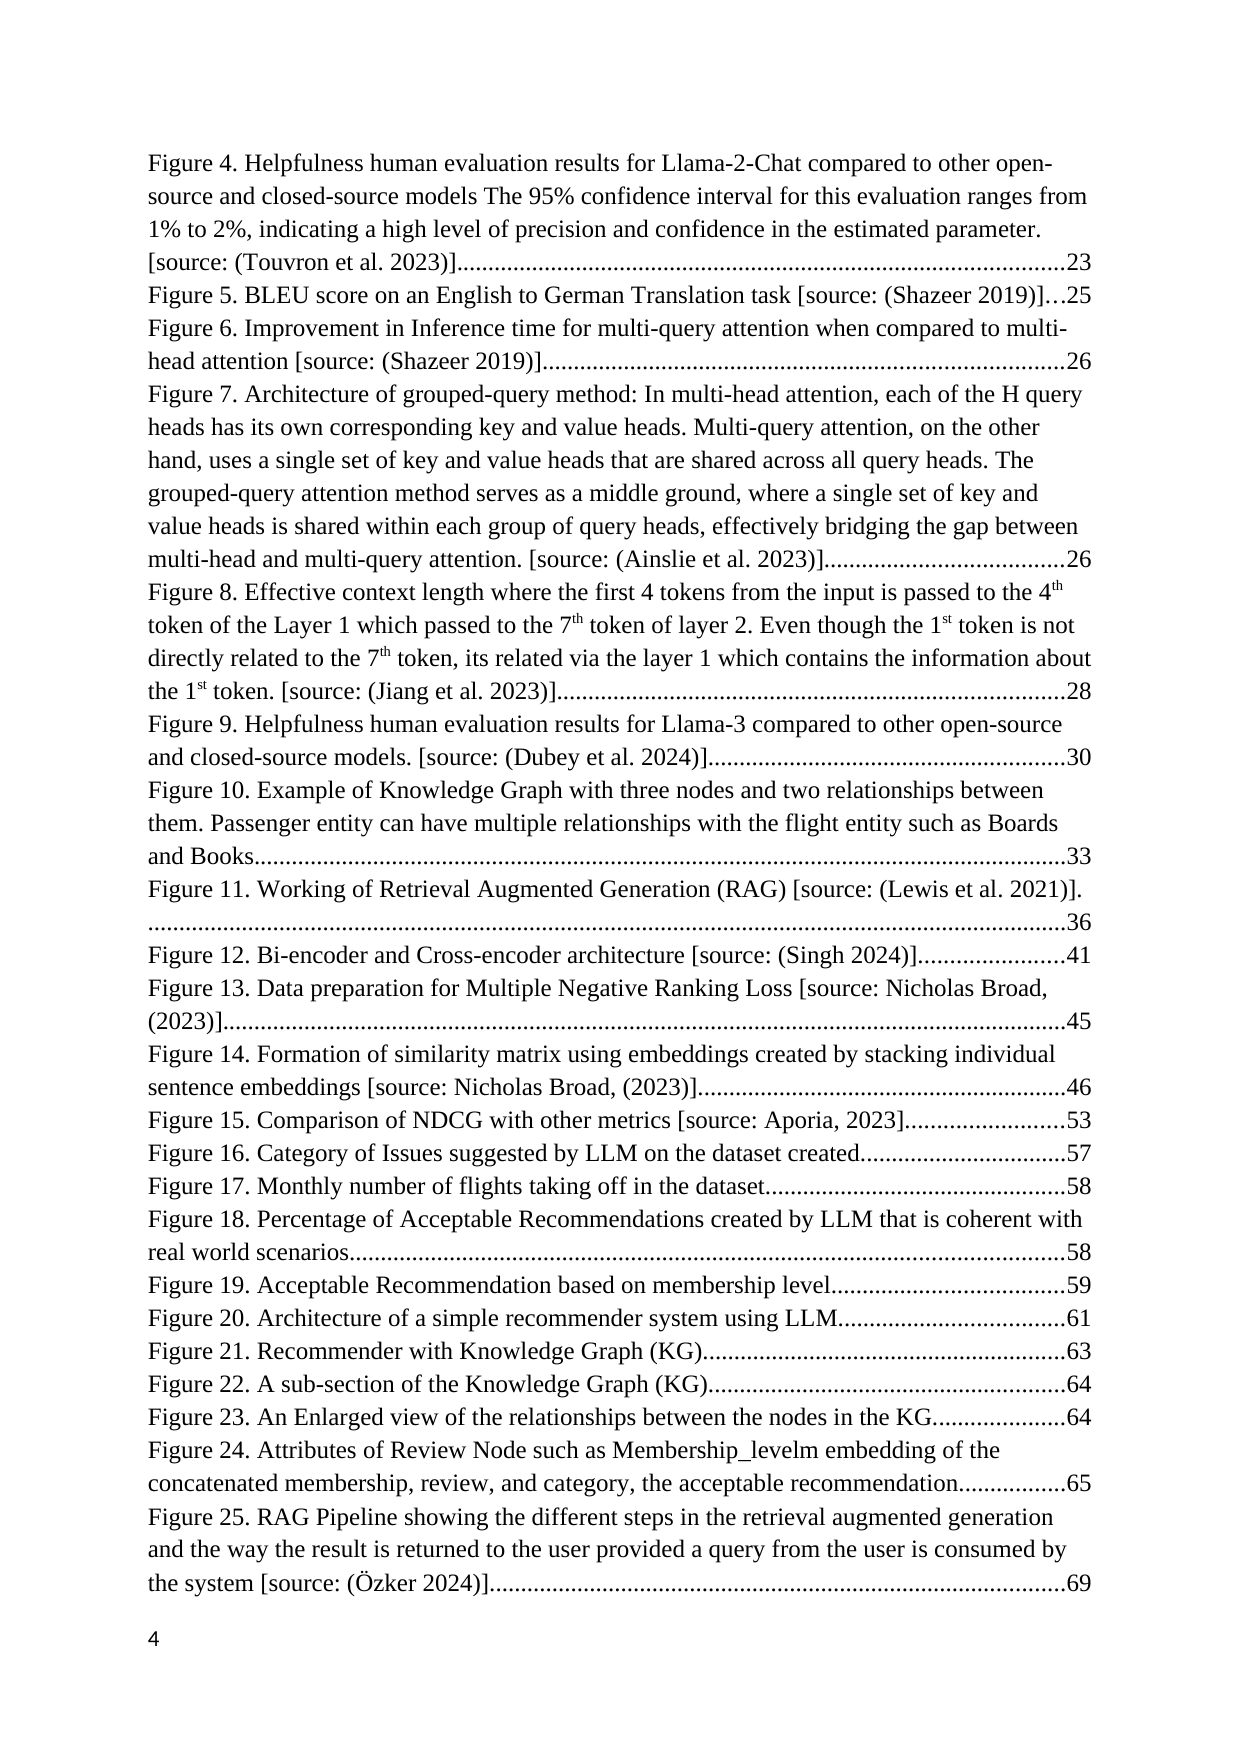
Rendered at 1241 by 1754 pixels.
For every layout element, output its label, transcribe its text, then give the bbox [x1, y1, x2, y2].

text Figure 23. An Enlarged view of the relationships between the nodes in the KG. 64 [148, 1402, 1092, 1431]
text Figure 11. Working of Retrieval Augmented Generation (RAG) [source: (Lewis et al. 2021)]. 36 [148, 874, 1092, 936]
text Figure 16. Category of Issues suggested by LLM on the dataset created. 57 [148, 1138, 1092, 1167]
text Figure 8. Effective context length where the first 4 tokens from the input is passed to the 4th token of the Layer 1 which passed to the 7th token of layer 2. Even though the 1st token is not directly related to the 7th token, its related via the layer 1 which contains the information about the 1st token. [source: (Jiang et al. 2023)]. 28 [148, 577, 1092, 705]
text Figure 19. Acceptable Recommendation based on membership level. 59 [148, 1270, 1092, 1299]
text Figure 18. Percentage of Acceptable Recommendations created by LLM that is coherent with real world scenarios. 58 [148, 1204, 1092, 1266]
text Figure 20. Architecture of a simple recommender system using LLM. 61 [148, 1303, 1092, 1332]
text Figure 17. Monthly number of flights taking off in the dataset. 58 [148, 1171, 1092, 1200]
text Figure 5. BLEU score on an English to German Translation task [source: (Shazeer 2019)] 25 [148, 280, 1092, 308]
text Figure 22. A sub-section of the Knowledge Graph (KG). 64 [148, 1369, 1092, 1398]
text Figure 4. Helpfulness human evaluation results for Llama-2-Chat compared to other open-source and closed-source models The 95% confidence interval for this evaluation ranges from 1% to 2%, indicating a high level of precision and confidence in the estimated parameter. [source: (Touvron et al. 2023)]. 23 [148, 148, 1092, 276]
text Figure 9. Helpfulness human evaluation results for Llama-3 compared to other open-source and closed-source models. [source: (Dubey et al. 2024)]. 30 [148, 709, 1092, 771]
text Figure 12. Bi-encoder and Cross-encoder architecture [source: (Singh 2024)]. 41 [148, 940, 1092, 969]
text Figure 10. Example of Knowledge Graph with three nodes and two relationships between them. Passenger entity can have multiple relationships with the flight entity such as Boards and Books. 33 [148, 775, 1092, 870]
text Figure 15. Comparison of NDCG with other metrics [source: Aporia, 2023]. 53 [148, 1105, 1092, 1134]
text Figure 21. Recommender with Knowledge Graph (KG). 63 [148, 1336, 1092, 1365]
text Figure 13. Data preparation for Multiple Negative Ranking Loss [source: Nicholas Broad, (2023)]. 45 [148, 973, 1092, 1035]
text Figure 7. Architecture of grouped-query method: In multi-head attention, each of the H query heads has its own corresponding key and value heads. Multi-query attention, on the other hand, uses a single set of key and value heads that are shared across all query heads. The grouped-query attention method serves as a middle ground, where a single set of key and value heads is shared within each group of query heads, effectively bridging the gap between multi-head and multi-query attention. [source: (Ainslie et al. 2023)] 26 [148, 379, 1092, 573]
text Figure 14. Formation of similarity matrix using embeddings created by stacking individual sentence embeddings [source: Nicholas Broad, (2023)]. 46 [148, 1039, 1092, 1101]
text Figure 25. RAG Pipeline showing the different steps in the retrieval augmented generation and the way the result is returned to the user provided a query from the user is consumed by the system [source: (Özker 2024)]. 69 [148, 1502, 1092, 1596]
text Figure 6. Improvement in Inference time for multi-query attention when compared to multi-head attention [source: (Shazeer 2019)] 26 [148, 313, 1092, 374]
text Figure 24. Attributes of Review Node such as Membership_levelm embedding of the concatenated membership, review, and category, the acceptable recommendation. 65 [148, 1436, 1092, 1497]
